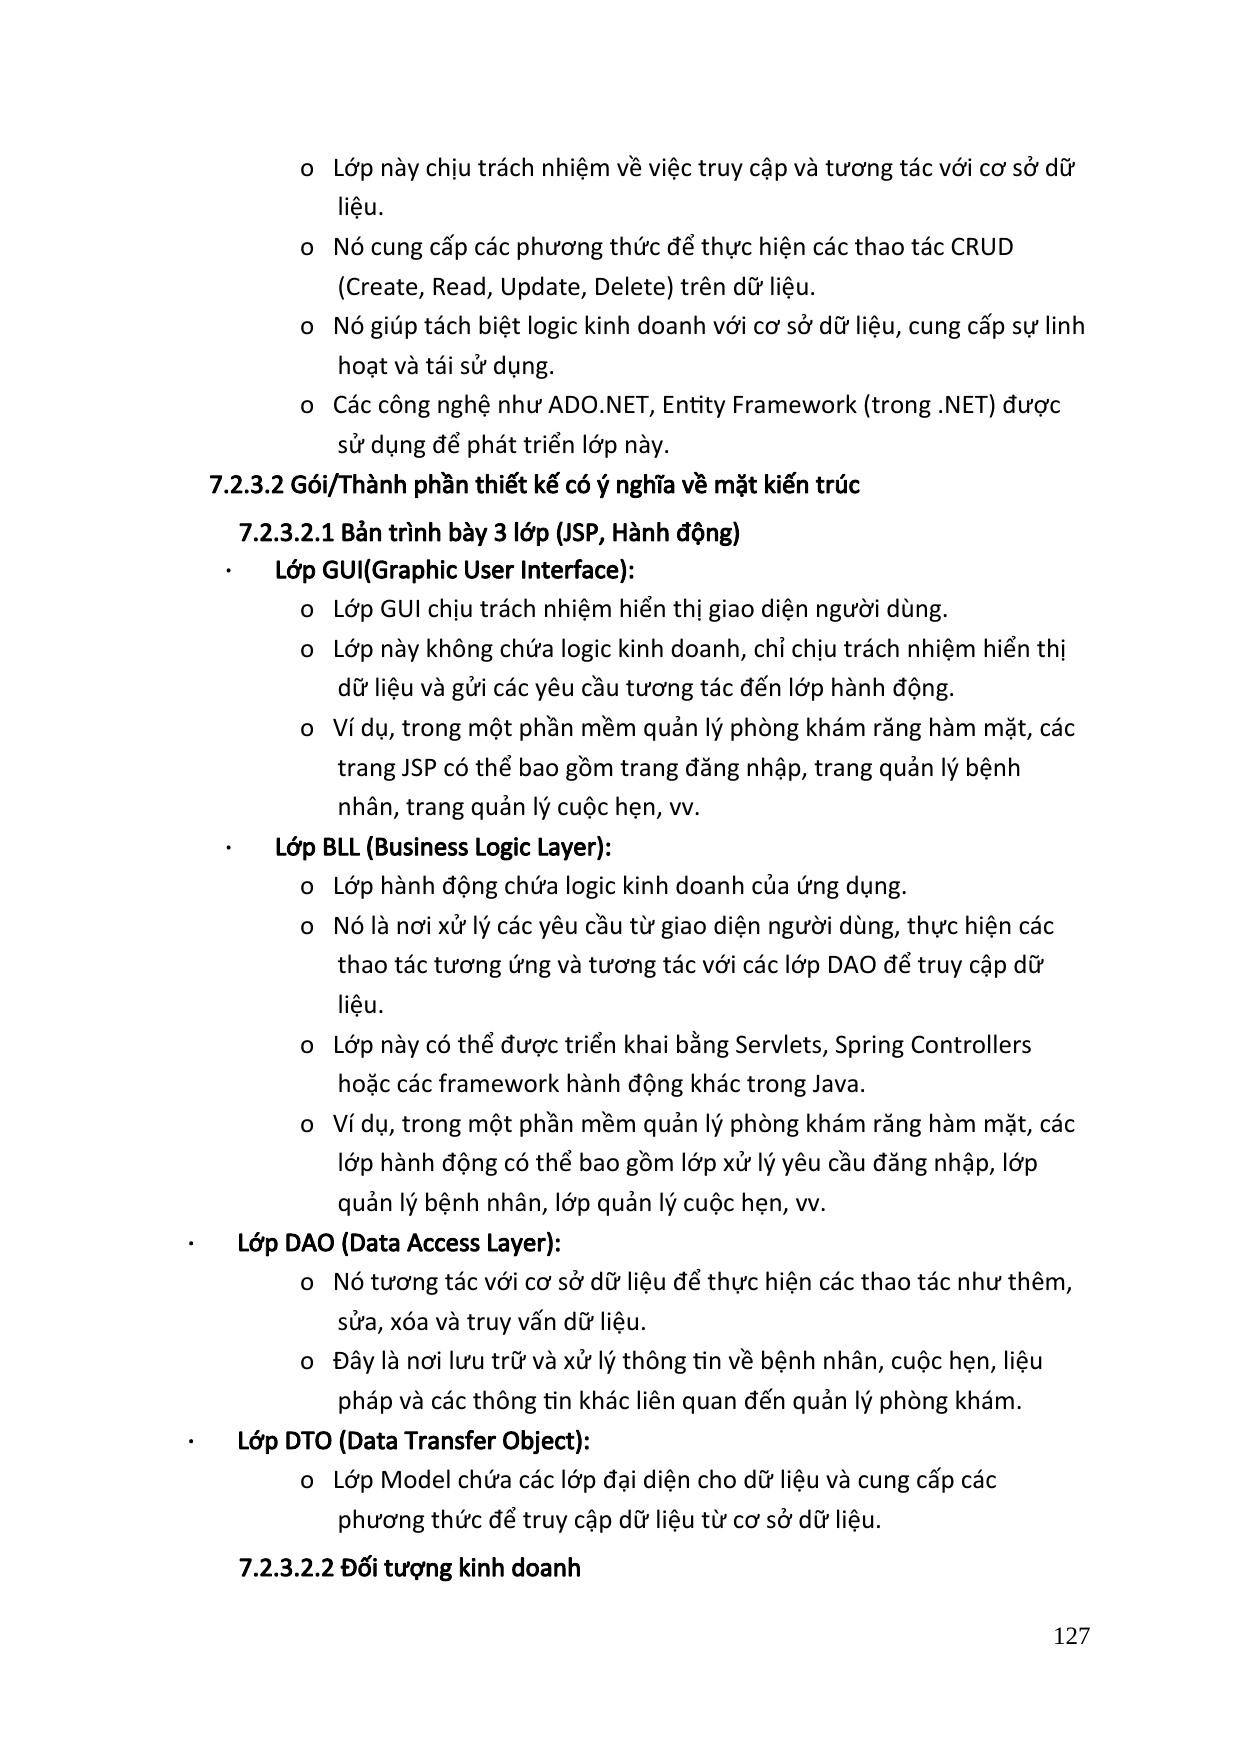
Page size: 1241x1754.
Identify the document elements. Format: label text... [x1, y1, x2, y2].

text · Lớp BLL (Business Logic Layer): [225, 829, 1090, 862]
subtitle 7.2.3.2.1 Bản trình bày 3 lớp (JSP, Hành động) [238, 514, 1090, 548]
text o Lớp Model chứa các lớp đại diện cho dữ liệu và cung cấp các phương thức để truy cập dữ liệu từ cơ sở dữ liệu. [300, 1462, 1090, 1535]
text · Lớp GUI(Graphic User Interface): [225, 552, 1090, 585]
text o Đây là nơi lưu trữ và xử lý thông tin về bệnh nhân, cuộc hẹn, liệu pháp và các thông tin khác liên quan đến quản lý phòng khám. [300, 1343, 1090, 1416]
text o Lớp này có thể được triển khai bằng Servlets, Spring Controllers hoặc các framework hành động khác trong Java. [300, 1027, 1090, 1099]
text o Lớp GUI chịu trách nhiệm hiển thị giao diện người dùng. [300, 591, 1090, 624]
text o Nó tương tác với cơ sở dữ liệu để thực hiện các thao tác như thêm, sửa, xóa và truy vấn dữ liệu. [300, 1264, 1090, 1337]
text · Lớp DTO (Data Transfer Object): [187, 1423, 1090, 1456]
text o Lớp này không chứa logic kinh doanh, chỉ chịu trách nhiệm hiển thị dữ liệu và gửi các yêu cầu tương tác đến lớp hành động. [300, 631, 1090, 703]
subtitle 7.2.3.2 Gói/Thành phần thiết kế có ý nghĩa về mặt kiến trúc [209, 467, 1090, 500]
text o Lớp này chịu trách nhiệm về việc truy cập và tương tác với cơ sở dữ liệu. [300, 150, 1090, 223]
text o Lớp hành động chứa logic kinh doanh của ứng dụng. [300, 868, 1090, 901]
text o Ví dụ, trong một phần mềm quản lý phòng khám răng hàm mặt, các lớp hành động có thể bao gồm lớp xử lý yêu cầu đăng nhập, lớp quản lý bệnh nhân, lớp quản lý cuộc hẹn, vv. [300, 1106, 1090, 1218]
text o Nó cung cấp các phương thức để thực hiện các thao tác CRUD (Create, Read, Update, Delete) trên dữ liệu. [300, 229, 1090, 302]
text o Nó là nơi xử lý các yêu cầu từ giao diện người dùng, thực hiện các thao tác tương ứng và tương tác với các lớp DAO để truy cập dữ liệu. [300, 908, 1090, 1020]
text o Các công nghệ như ADO.NET, Entity Framework (trong .NET) được sử dụng để phát triển lớp này. [300, 387, 1090, 460]
subtitle 7.2.3.2.2 Đối tượng kinh doanh [238, 1550, 1090, 1583]
text o Ví dụ, trong một phần mềm quản lý phòng khám răng hàm mặt, các trang JSP có thể bao gồm trang đăng nhập, trang quản lý bệnh nhân, trang quản lý cuộc hẹn, vv. [300, 710, 1090, 822]
text · Lớp DAO (Data Access Layer): [187, 1225, 1090, 1258]
text o Nó giúp tách biệt logic kinh doanh với cơ sở dữ liệu, cung cấp sự linh hoạt và tái sử dụng. [300, 308, 1090, 381]
